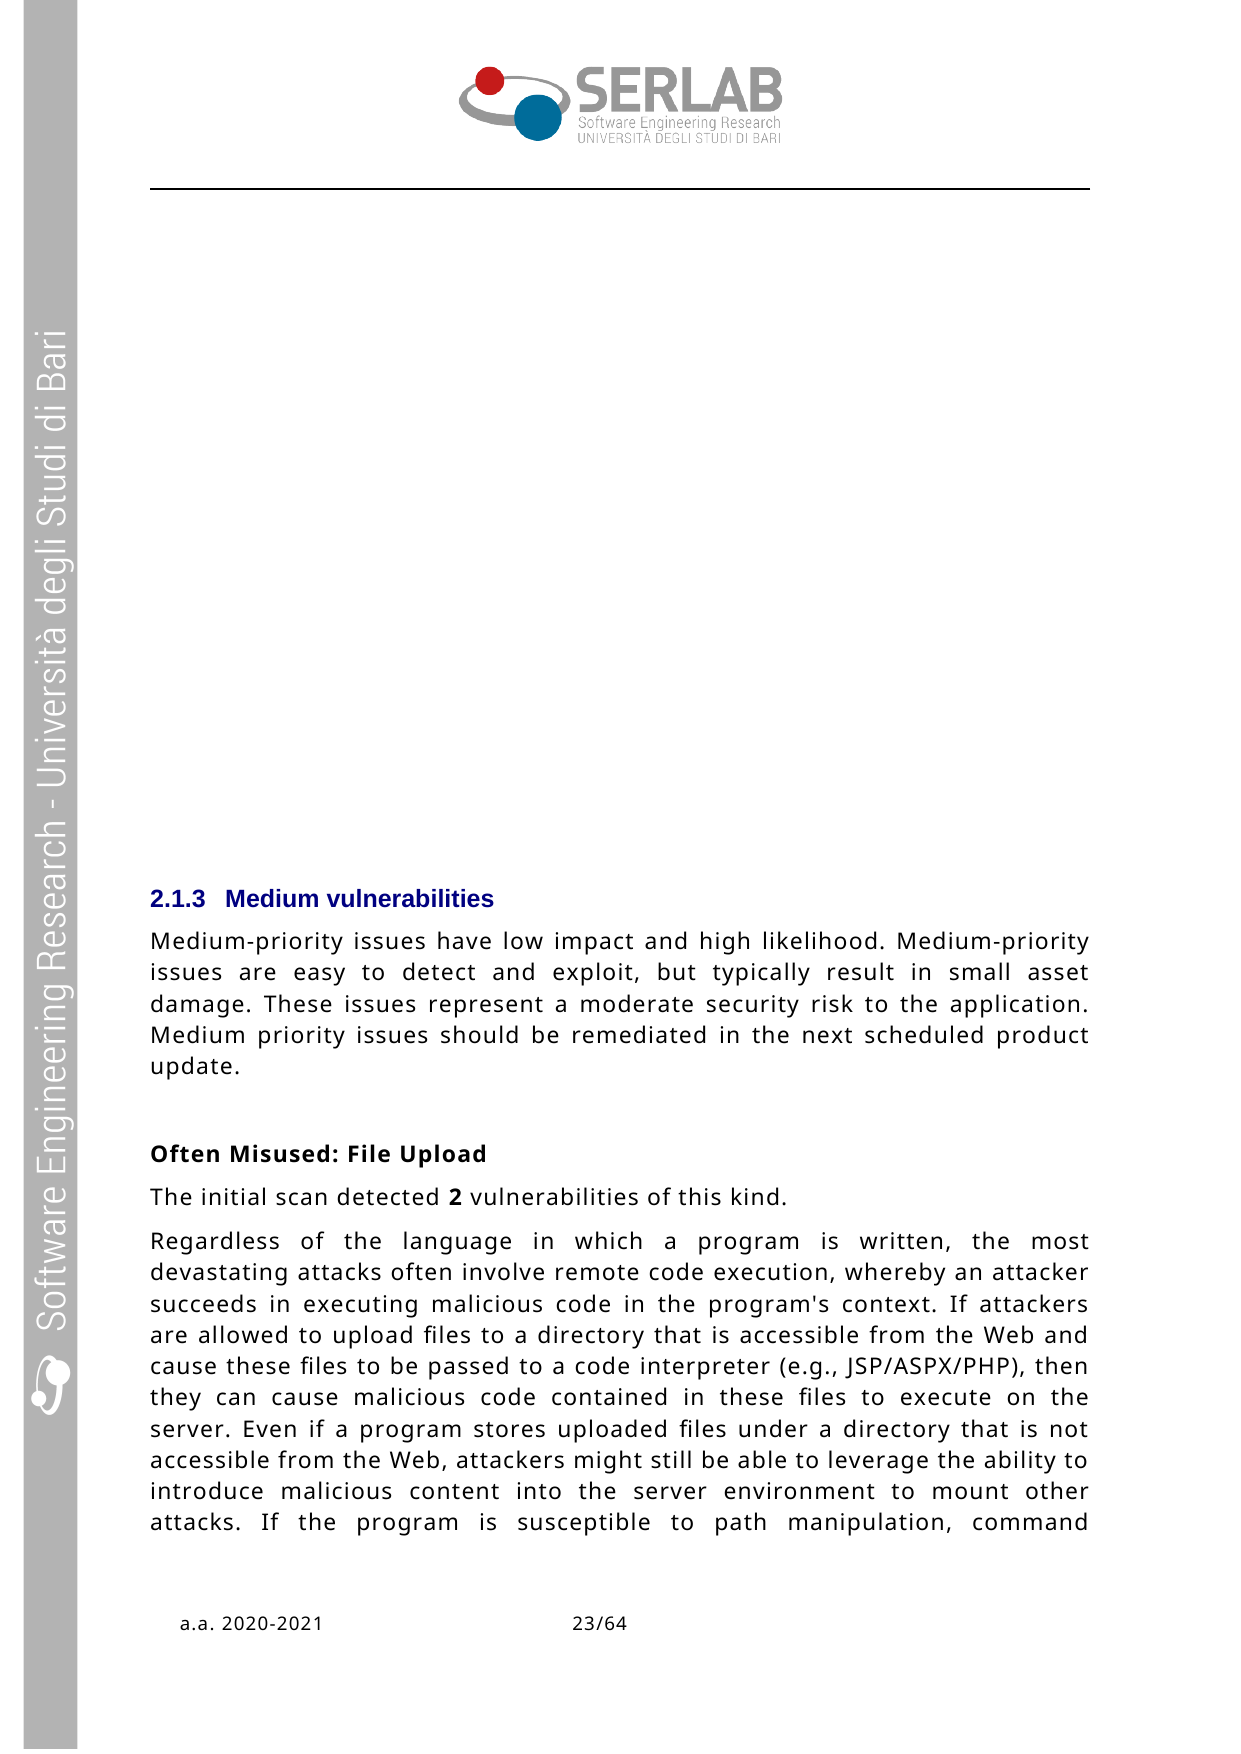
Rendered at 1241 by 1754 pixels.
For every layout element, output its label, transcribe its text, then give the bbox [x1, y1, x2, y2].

subtitle Medium vulnerabilities [150, 884, 1090, 912]
text Often Misused: File Upload [150, 1137, 1090, 1169]
text The initial scan detected 2 vulnerabilities of this kind. [150, 1181, 1090, 1212]
picture [455, 65, 785, 145]
text Medium-priority issues have low impact and high likelihood. Medium-priority issues are easy to detect and exploit, but typically result in small asset damage. These issues represent a moderate security risk to the application. Medium priority issues should be remediated in the next scheduled product update. [150, 925, 1090, 1081]
picture [23, 0, 78, 1749]
